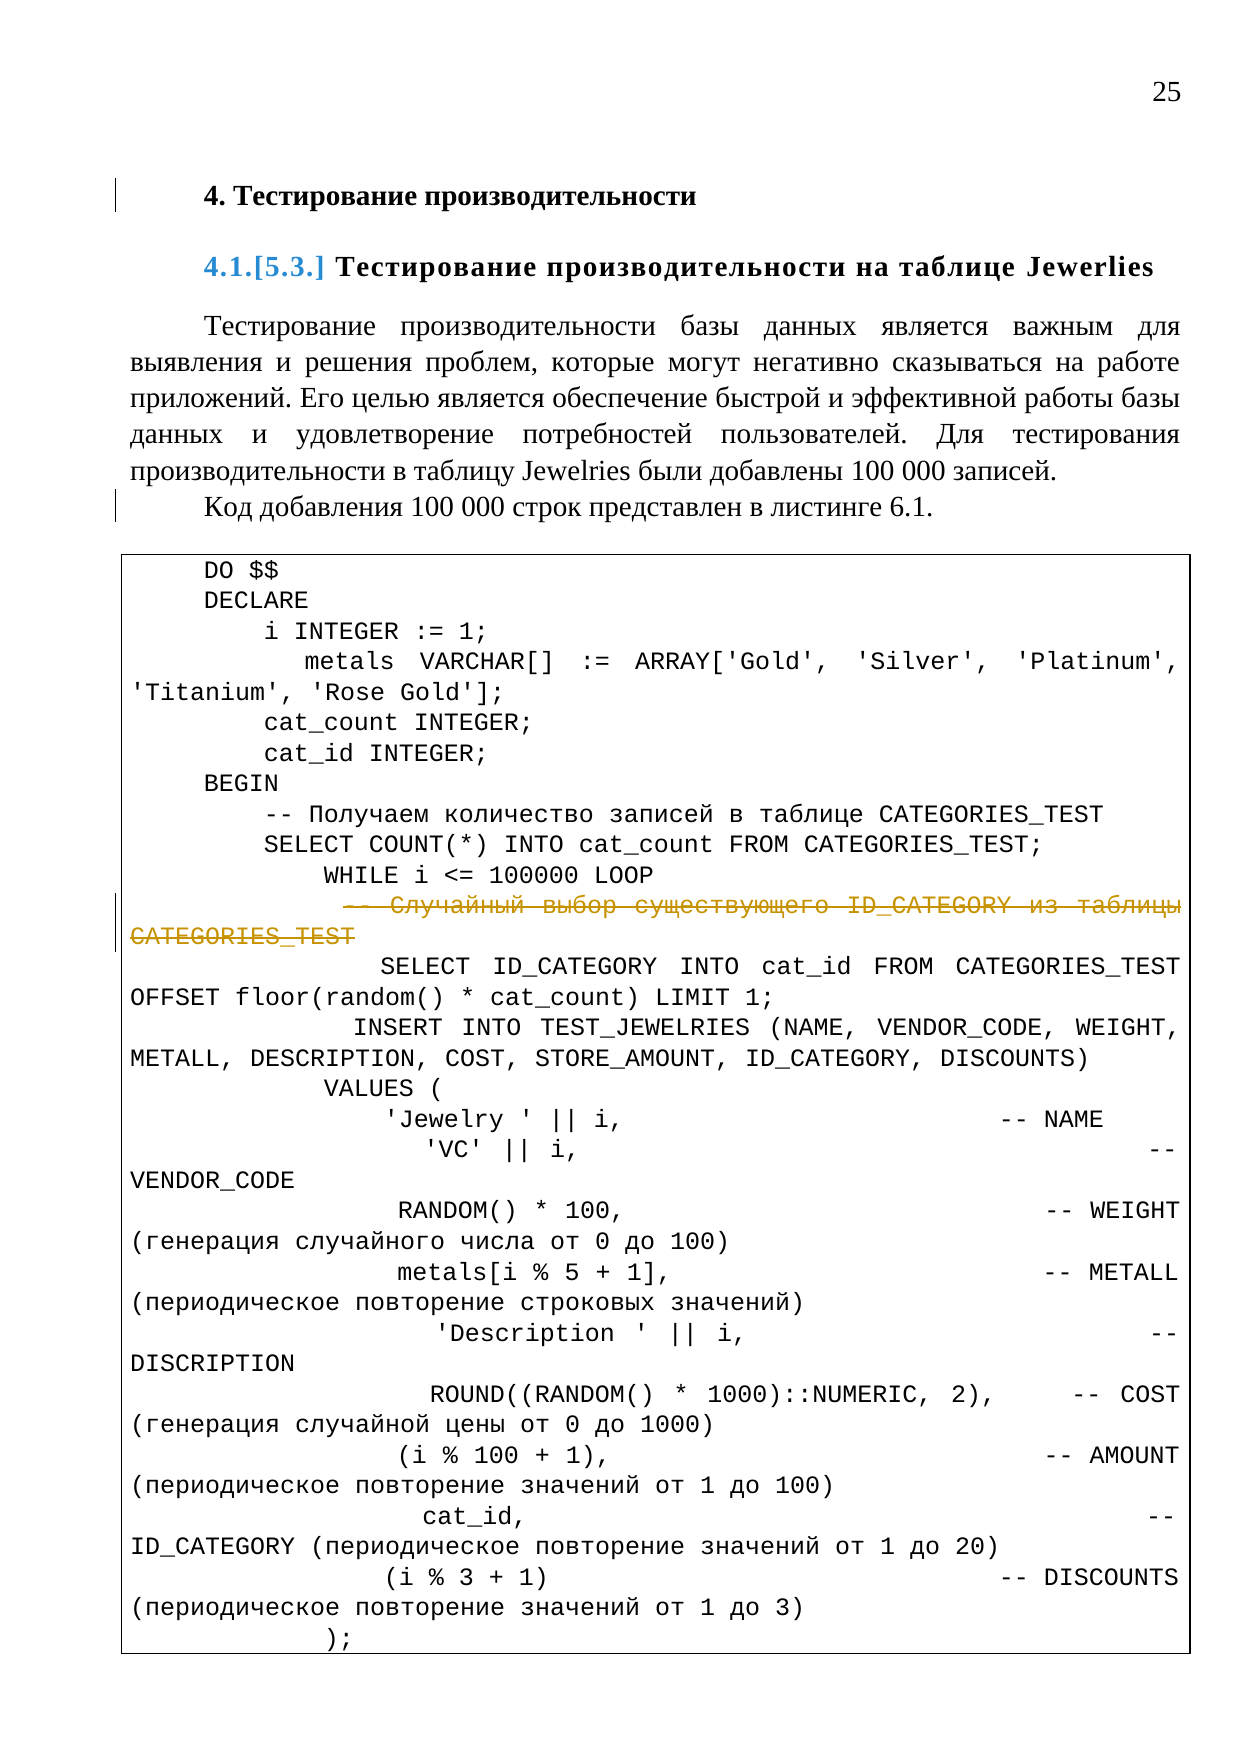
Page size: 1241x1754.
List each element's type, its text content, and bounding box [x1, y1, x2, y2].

text 'Jewelry ' || i, -- NAME [122, 1103, 1189, 1134]
text DO $$ [122, 555, 1189, 584]
text i INTEGER := 1; [122, 615, 1189, 646]
text SELECT COUNT(*) INTO cat_count FROM CATEGORIES_TEST; [122, 829, 1189, 859]
subtitle Тестирование производительности [204, 178, 1181, 212]
text cat_id, -- ID_CATEGORY (периодическое повторение значений от 1 до 20) [122, 1500, 1189, 1561]
text VALUES ( [122, 1073, 1189, 1103]
list Тестирование производительности на таблице Jewerlies [204, 249, 1181, 283]
text 'VC' || i, -- VENDOR_CODE [122, 1134, 1189, 1195]
text Тестирование производительности базы данных является важным для выявления и решения проблем, которые могут негативно сказываться на работе приложений. Его целью является обеспечение быстрой и эффективной работы базы данных и удовлетворение потребностей пользователей. Для тестирования производительности в таблицу Jewelries были добавлены 100 000 записей. [130, 308, 1181, 486]
text cat_count INTEGER; [122, 707, 1189, 737]
text DECLARE [122, 584, 1189, 615]
text WHILE i <= 100000 LOOP [122, 859, 1189, 891]
text -- Получаем количество записей в таблице CATEGORIES_TEST [122, 798, 1189, 829]
text ); [122, 1622, 1189, 1653]
text (i % 100 + 1), -- AMOUNT (периодическое повторение значений от 1 до 100) [122, 1439, 1189, 1500]
text cat_id INTEGER; [122, 737, 1189, 768]
text SELECT ID_CATEGORY INTO cat_id FROM CATEGORIES_TEST OFFSET floor(random() * cat_count) LIMIT 1; [122, 951, 1189, 1012]
text RANDOM() * 100, -- WEIGHT (генерация случайного числа от 0 до 100) [122, 1195, 1189, 1256]
text ROUND((RANDOM() * 1000)::NUMERIC, 2), -- COST (генерация случайной цены от 0 до 1000) [122, 1378, 1189, 1439]
text (i % 3 + 1) -- DISCOUNTS (периодическое повторение значений от 1 до 3) [122, 1561, 1189, 1622]
text INSERT INTO TEST_JEWELRIES (NAME, VENDOR_CODE, WEIGHT, METALL, DESCRIPTION, COST, STORE_AMOUNT, ID_CATEGORY, DISCOUNTS) [122, 1012, 1189, 1073]
text metals[i % 5 + 1], -- METALL (периодическое повторение строковых значений) [122, 1256, 1189, 1317]
text metals VARCHAR[] := ARRAY['Gold', 'Silver', 'Platinum', 'Titanium', 'Rose Gold']; [122, 646, 1189, 707]
text BEGIN [122, 768, 1189, 798]
text 'Description ' || i, -- DISCRIPTION [122, 1317, 1189, 1378]
text Код добавления 100 000 строк представлен в листинге 6.1. [130, 489, 1181, 522]
